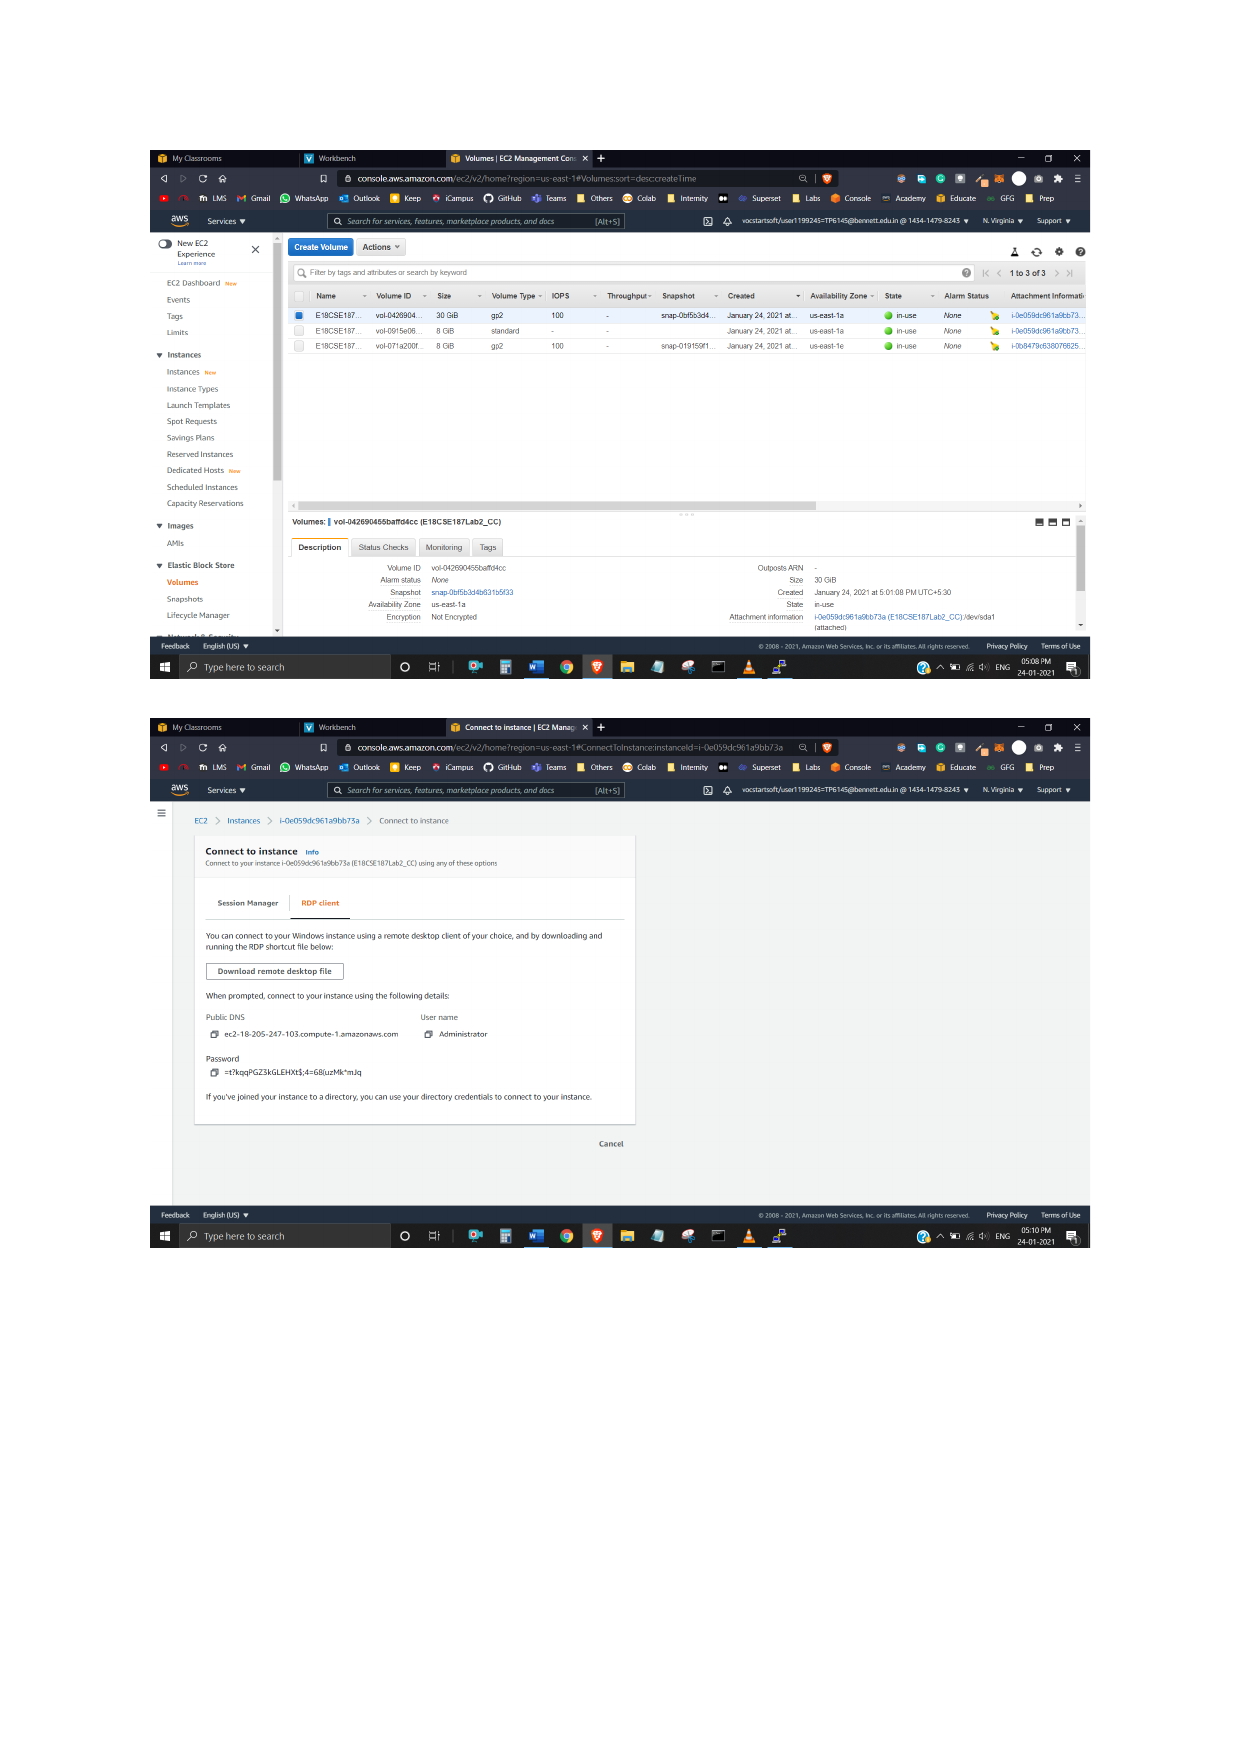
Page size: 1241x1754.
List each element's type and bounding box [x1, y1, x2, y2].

picture [150, 718, 1091, 1248]
picture [150, 150, 1091, 679]
